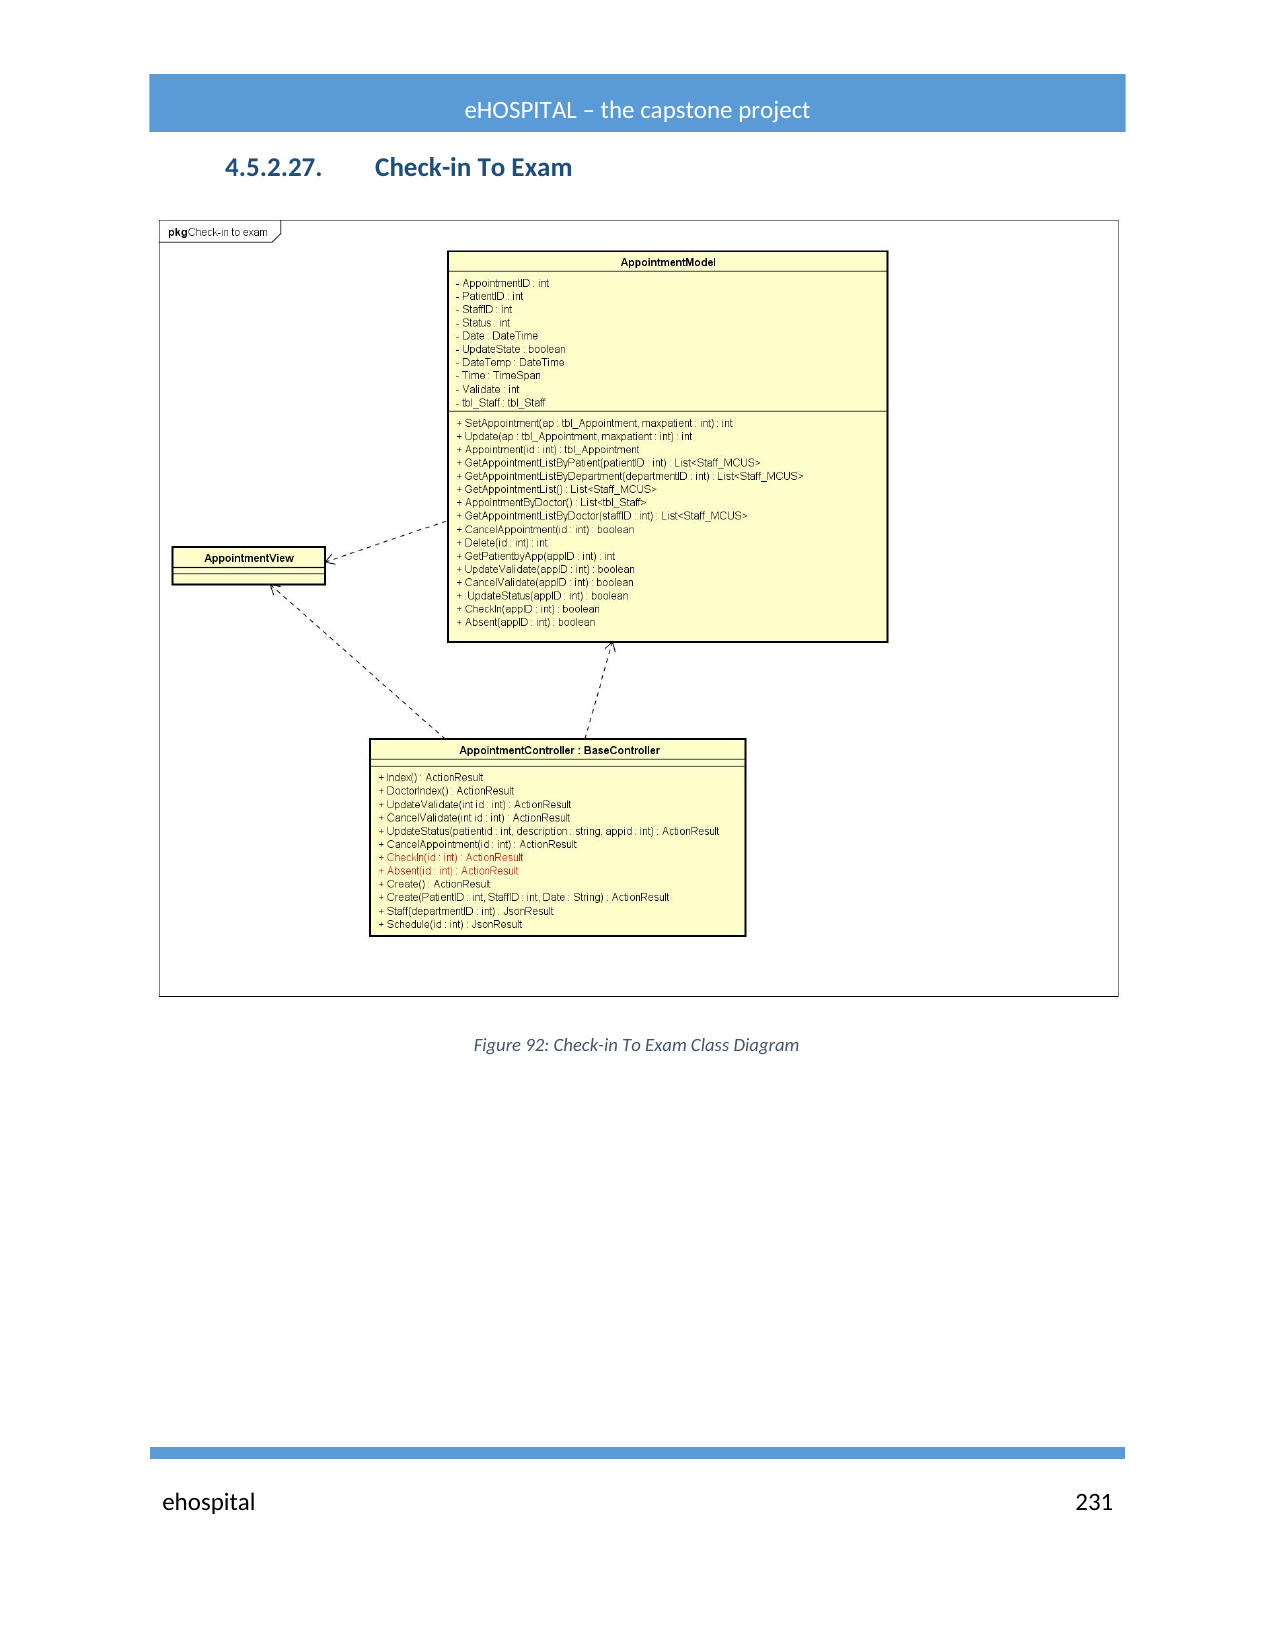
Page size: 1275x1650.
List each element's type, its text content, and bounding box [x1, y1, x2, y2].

subtitle Check-in To Exam [225, 150, 1125, 183]
text Figure 92: Check-in To Exam Class Diagram [150, 1033, 1125, 1056]
picture [150, 212, 1125, 1005]
